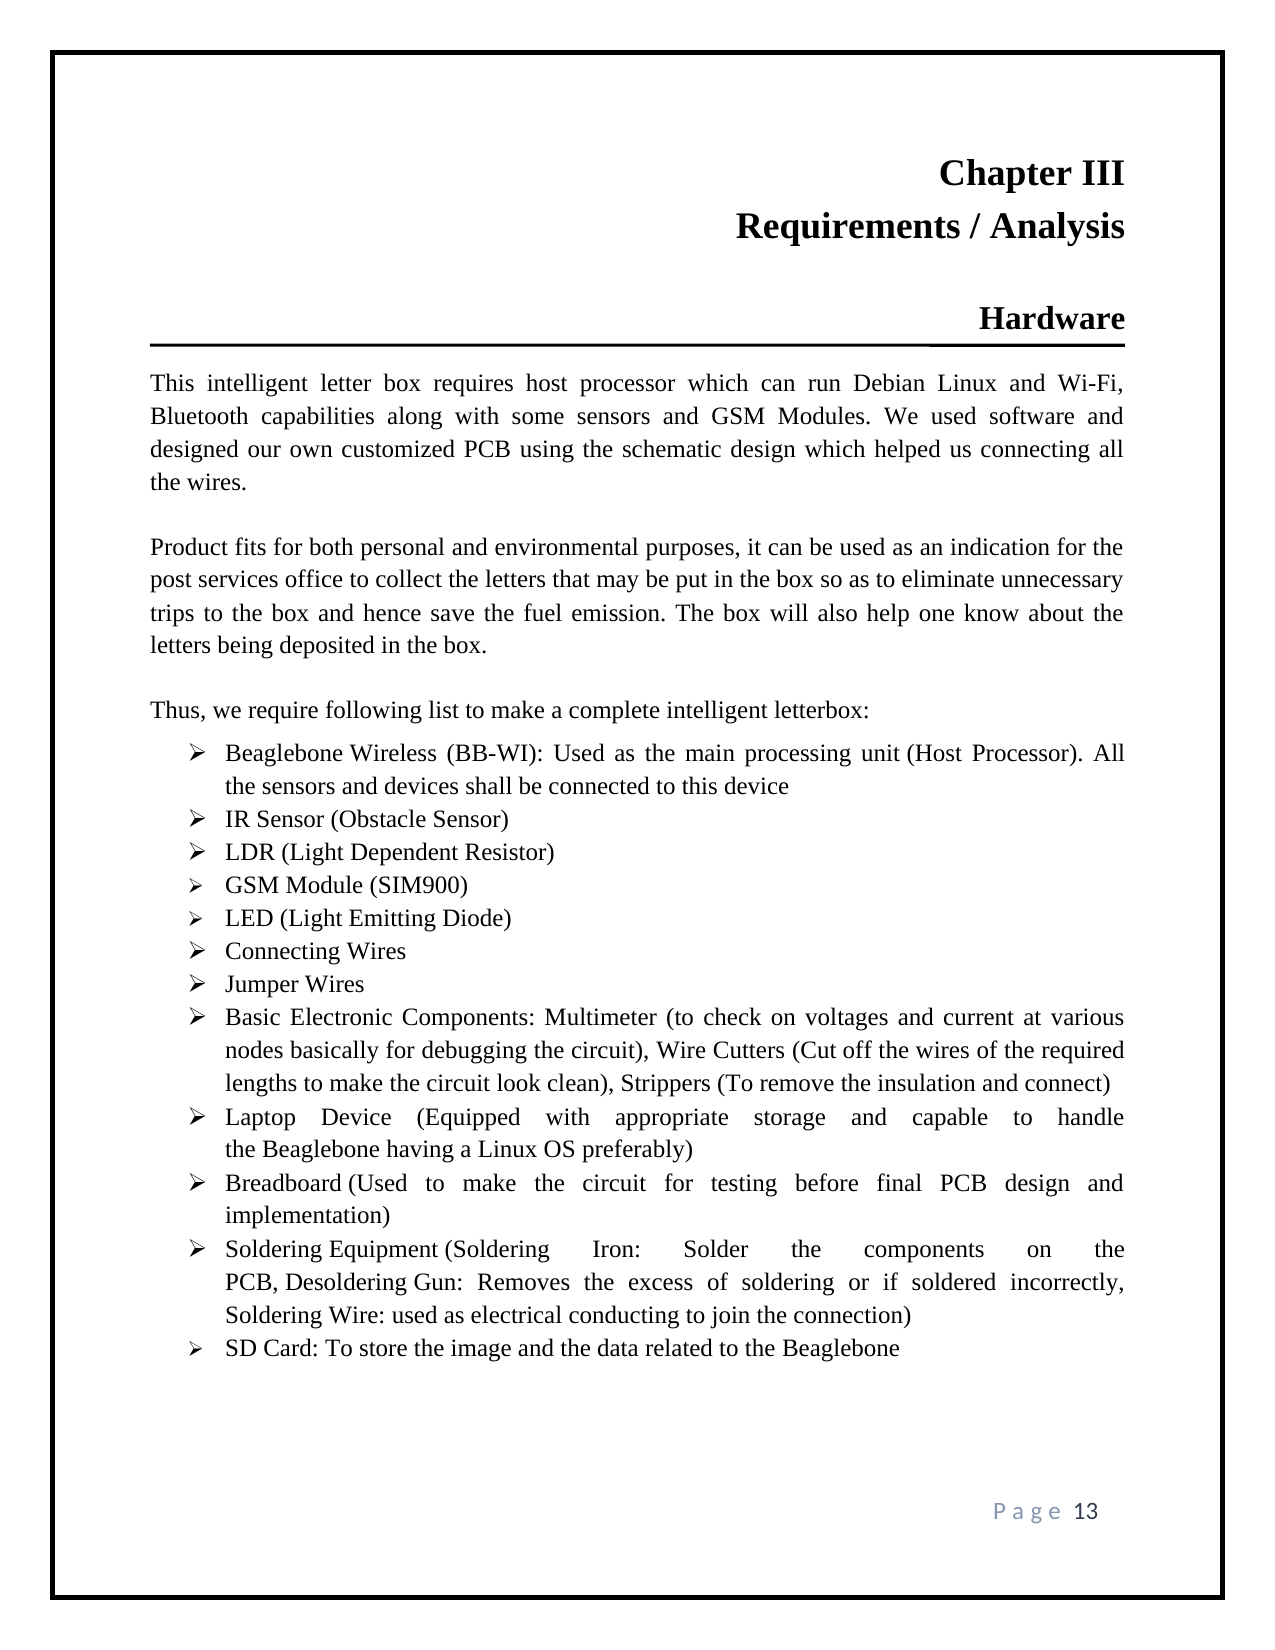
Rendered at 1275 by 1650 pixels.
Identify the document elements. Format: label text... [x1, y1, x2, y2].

list Beaglebone Wireless (BB-WI): Used as the main processing unit (Host Processor). All the sensors and devices shall be connected to this device [187, 738, 1125, 800]
list GSM Module (SIM900) [187, 870, 1125, 899]
list IR Sensor (Obstacle Sensor) [187, 804, 1125, 833]
list Jumper Wires [187, 969, 1125, 998]
text Chapter III [150, 150, 1125, 193]
list Soldering Equipment (Soldering Iron: Solder the components on the PCB, Desoldering Gun: Removes the excess of soldering or if soldered incorrectly, Soldering Wire: used as electrical conducting to join the connection) [187, 1234, 1125, 1328]
list LDR (Light Dependent Resistor) [187, 837, 1125, 866]
list Laptop Device (Equipped with appropriate storage and capable to handle the Beaglebone having a Linux OS preferably) [187, 1102, 1125, 1163]
list LED (Light Emitting Diode) [187, 903, 1125, 932]
text Product fits for both personal and environmental purposes, it can be used as an indication for the post services office to collect the letters that may be put in the box so as to eliminate unnecessary trips to the box and hence save the fuel emission. The box will also help one know about the letters being deposited in the box. [150, 532, 1125, 659]
text Hardware [150, 299, 1125, 337]
list SD Card: To store the image and the data related to the Beaglebone [187, 1333, 1125, 1361]
list Basic Electronic Components: Multimeter (to check on voltages and current at various nodes basically for debugging the circuit), Wire Cutters (Cut off the wires of the required lengths to make the circuit look clean), Strippers (To remove the insulation and connect) [187, 1002, 1125, 1097]
text This intelligent letter box requires host processor which can run Debian Linux and Wi-Fi, Bluetooth capabilities along with some sensors and GSM Modules. We used software and designed our own customized PCB using the schematic design which helped us connecting all the wires. [150, 368, 1125, 496]
text Thus, we require following list to make a complete intelligent letterbox: [150, 695, 1125, 724]
text Requirements / Analysis [150, 203, 1125, 247]
list Connecting Wires [187, 936, 1125, 965]
list Breadboard (Used to make the circuit for testing before final PCB design and implementation) [187, 1168, 1125, 1229]
